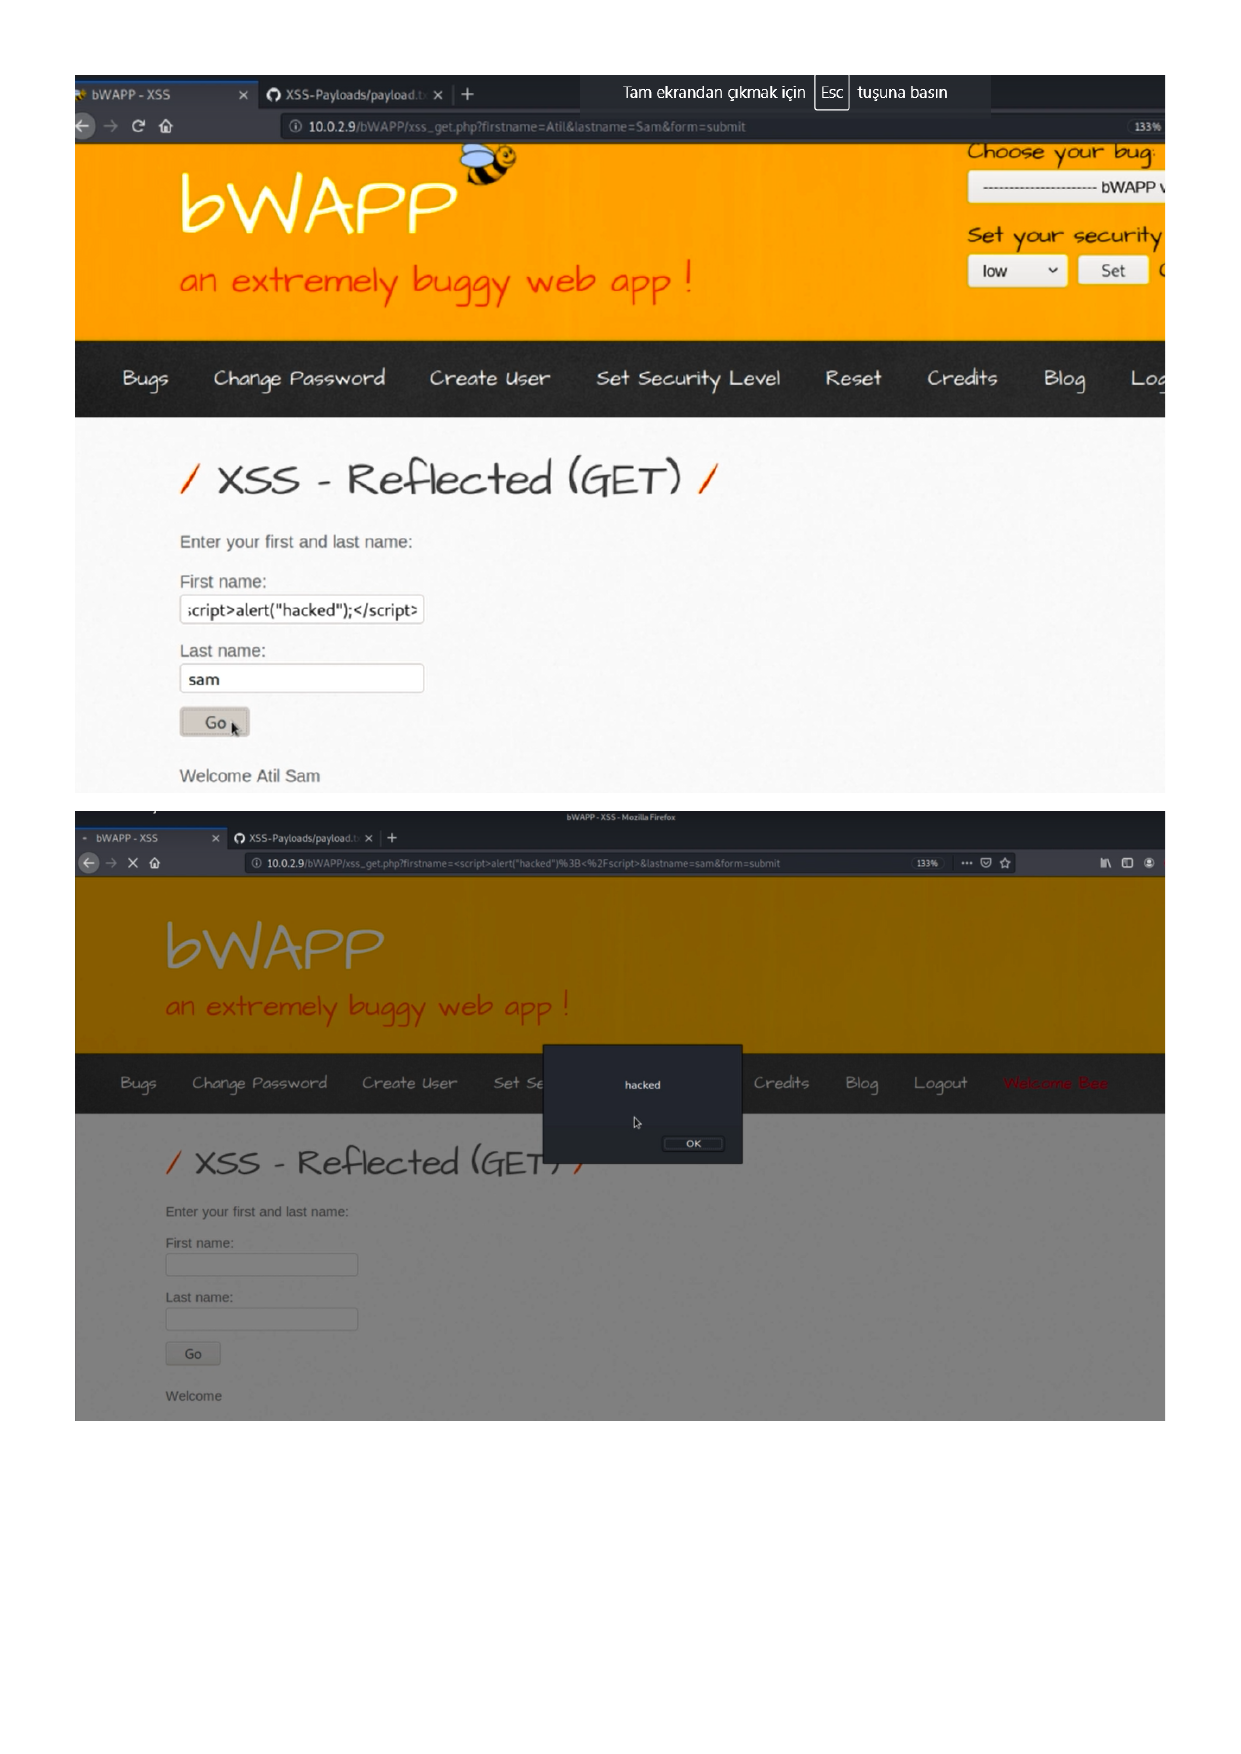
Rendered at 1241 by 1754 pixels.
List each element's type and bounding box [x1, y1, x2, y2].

picture [75, 75, 1166, 793]
picture [75, 811, 1166, 1421]
